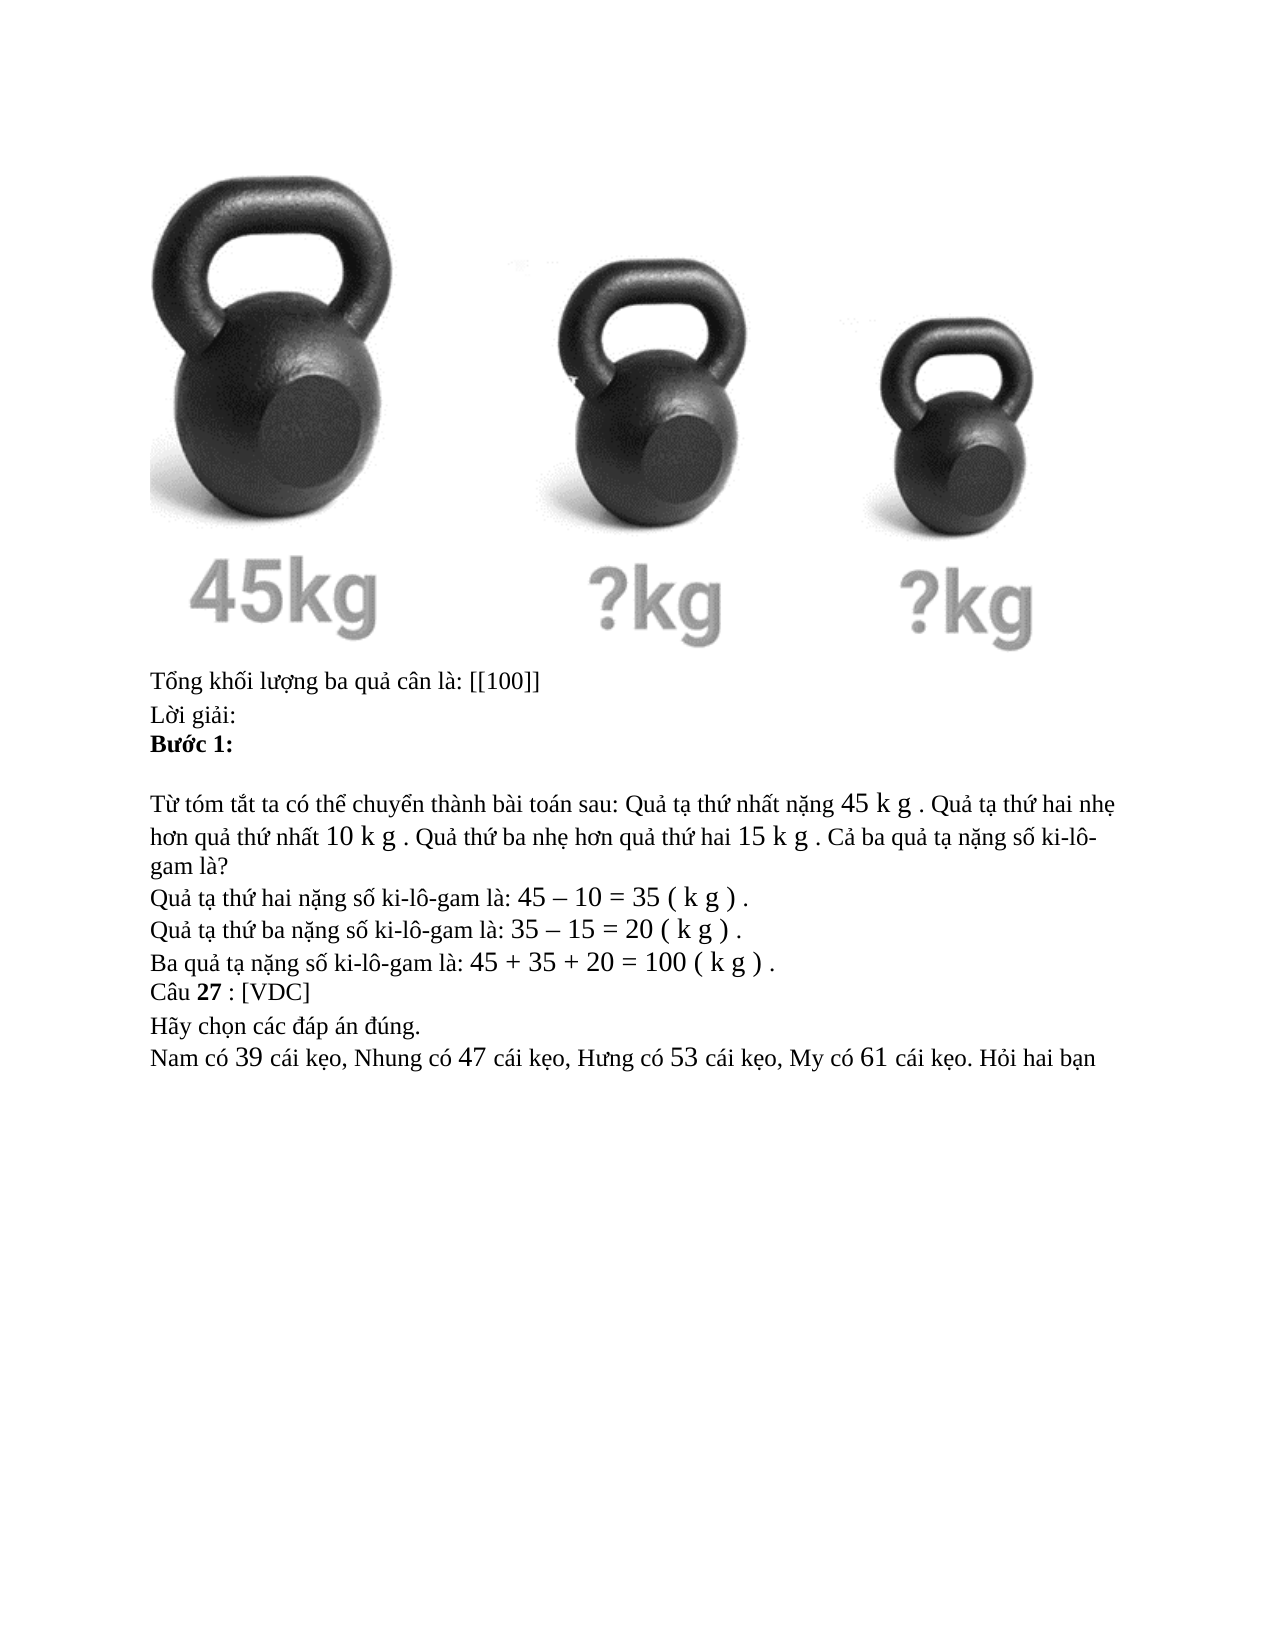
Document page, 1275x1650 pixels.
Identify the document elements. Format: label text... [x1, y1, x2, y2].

text Câu 27 : [VDC] [150, 977, 1125, 1006]
text Từ tóm tắt ta có thể chuyển thành bài toán sau: Quả tạ thứ nhất nặng 45 k g . Quả tạ thứ hai nhẹ hơn quả thứ nhất 10 k g . Quả thứ ba nhẹ hơn quả thứ hai 15 k g . Cả ba quả tạ nặng số ki-lô-gam là? Quả tạ thứ hai nặng số ki-lô-gam là: 45 – 10 = 35 ( k g ) . Quả tạ thứ ba nặng số ki-lô-gam là: 35 – 15 = 20 ( k g ) . Ba quả tạ nặng số ki-lô-gam là: 45 + 35 + 20 = 100 ( k g ) . [150, 758, 1125, 977]
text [150, 150, 1125, 695]
picture [150, 150, 1073, 667]
text Bước 1: [150, 729, 1125, 758]
text Hãy chọn các đáp án đúng. Nam có 39 cái kẹo, Nhung có 47 cái kẹo, Hưng có 53 cái kẹo, My có 61 cái kẹo. Hỏi hai bạn nào có tổng số kẹo là 100 ? [150, 1011, 1125, 1072]
text Lời giải: [150, 700, 1125, 729]
